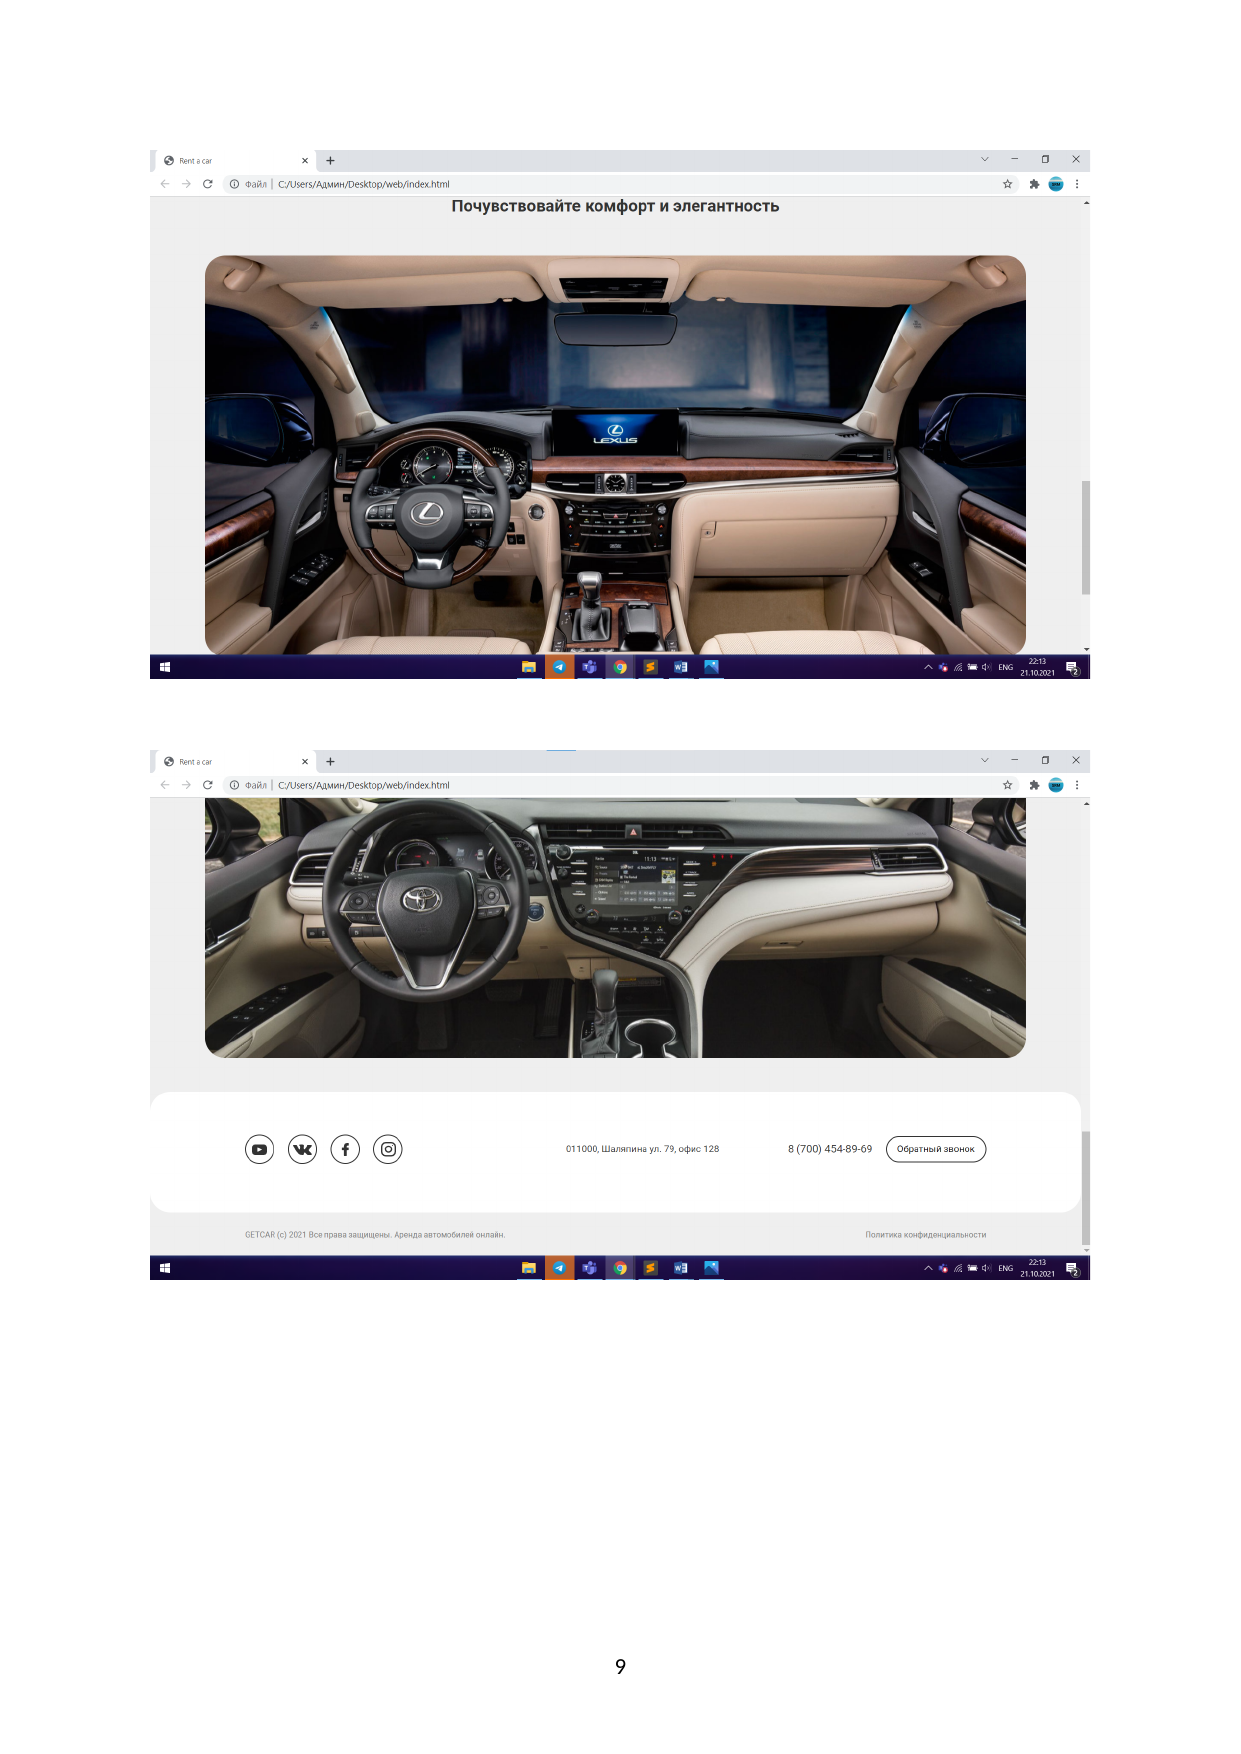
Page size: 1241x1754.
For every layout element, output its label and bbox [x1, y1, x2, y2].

picture [150, 750, 1091, 1280]
picture [150, 150, 1091, 679]
